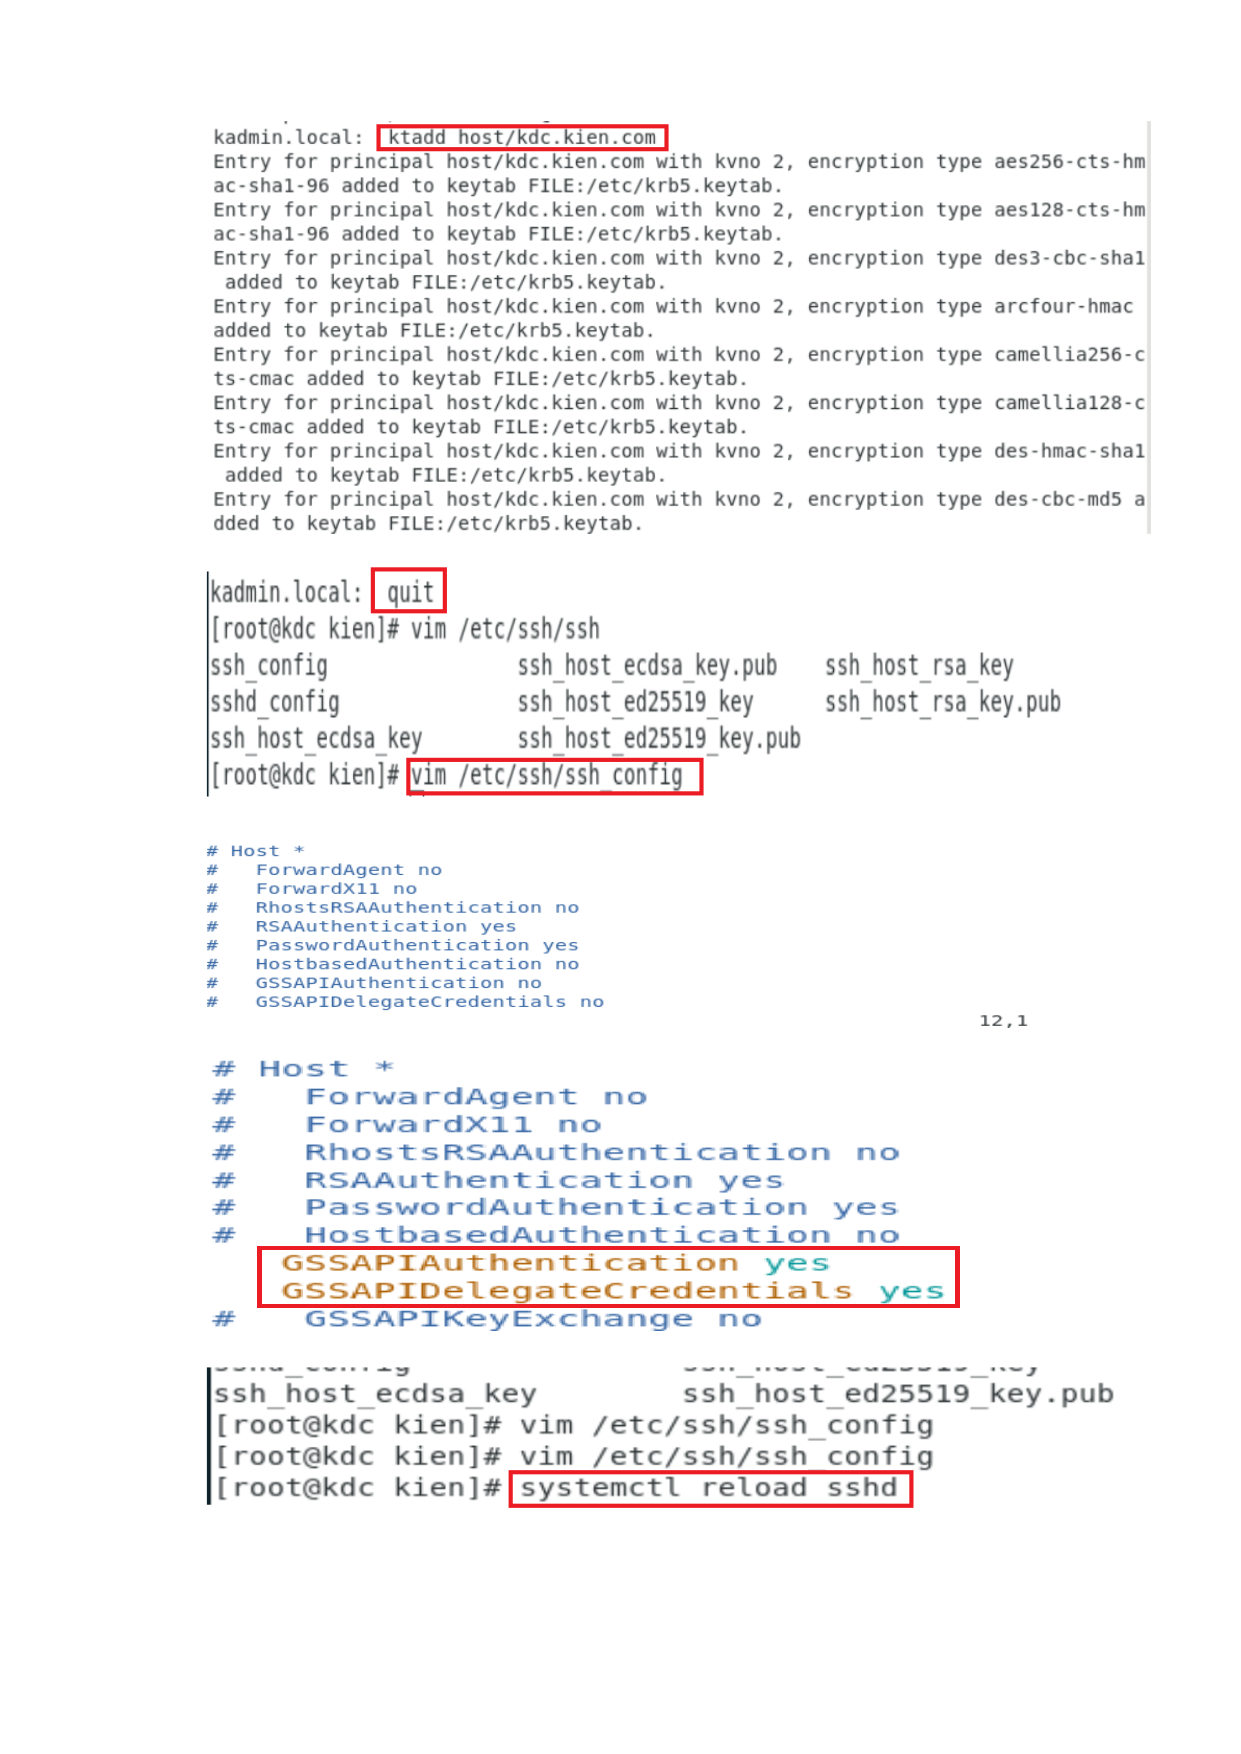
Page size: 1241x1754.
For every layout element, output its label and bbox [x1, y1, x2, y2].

picture [206, 561, 1076, 807]
picture [206, 830, 1073, 1030]
picture [206, 118, 1152, 538]
picture [206, 1358, 1117, 1510]
picture [206, 1052, 967, 1336]
